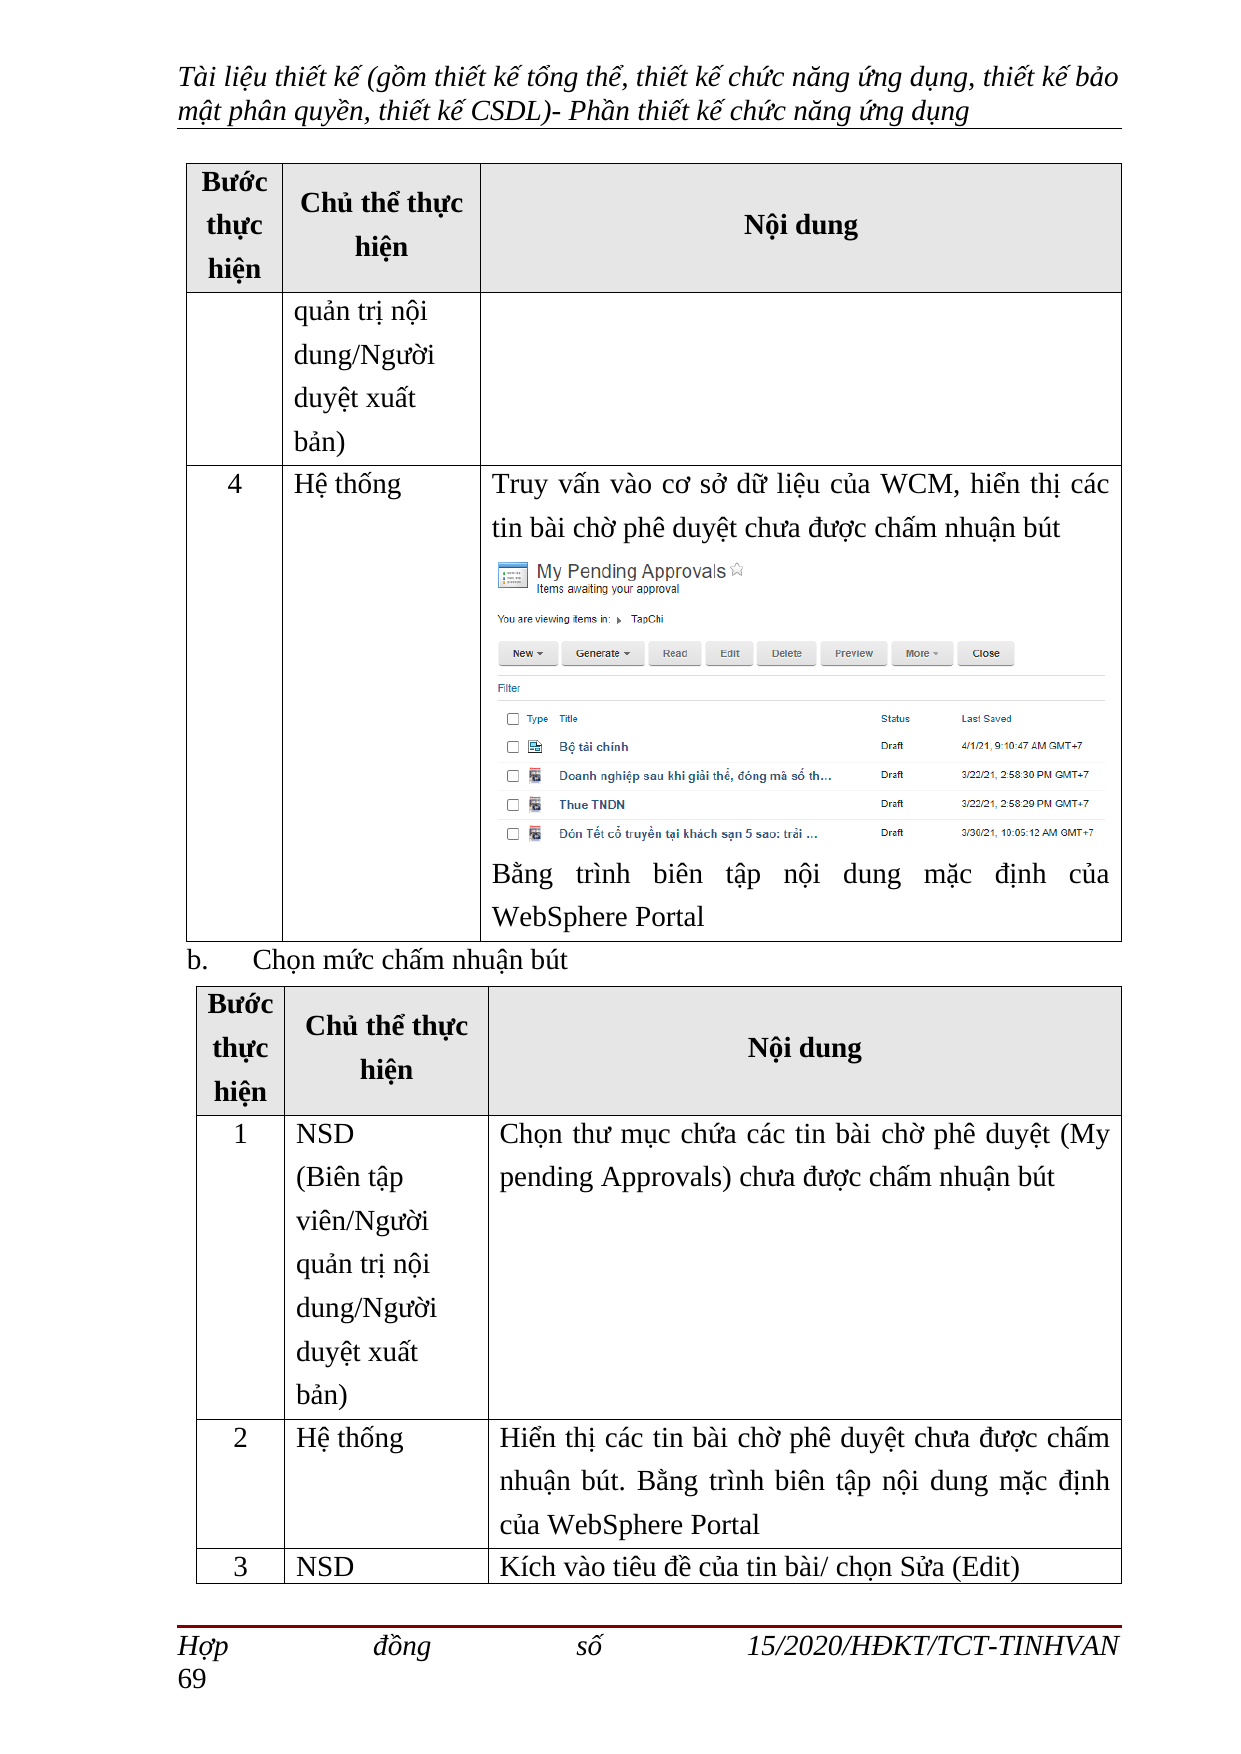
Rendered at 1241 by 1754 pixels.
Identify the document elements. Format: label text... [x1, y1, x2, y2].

table_header Bước thực hiện [187, 164, 282, 292]
table_header Nội dung [489, 987, 1121, 1115]
table_cell Hệ thống [283, 466, 480, 941]
table_header Chủ thể thực hiện [283, 164, 480, 292]
table_cell 4 [187, 466, 282, 941]
table_cell 3 [197, 1549, 284, 1583]
table_header Chủ thể thực hiện [285, 987, 488, 1115]
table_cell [285, 1549, 488, 1583]
table_cell Hệ thống [285, 1420, 488, 1548]
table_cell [283, 293, 480, 465]
table_cell 1 [197, 1116, 284, 1419]
table_cell Chọn thư mục chứa các tin bài chờ phê duyệt (My pending Approvals) chưa được chấm nhuận bút [489, 1116, 1121, 1419]
table_cell Truy vấn vào cơ sở dữ liệu của WCM, hiển thị các tin bài chờ phê duyệt chưa được chấm nhuận bút Bằng trình biên tập nội dung mặc định của WebSphere Portal [481, 466, 1121, 941]
table_cell 3 [187, 293, 282, 465]
table_header Nội dung [481, 164, 1121, 292]
picture [491, 553, 1105, 846]
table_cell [489, 1549, 1121, 1583]
table_cell 2 [197, 1420, 284, 1548]
table_cell Hiển thị các tin bài chờ phê duyệt chưa được chấm nhuận bút. Bằng trình biên tập nội dung mặc định của WebSphere Portal [489, 1420, 1121, 1548]
list Chọn mức chấm nhuận bút [187, 942, 1122, 976]
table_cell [481, 293, 1121, 465]
table_header Bước thực hiện [197, 987, 284, 1115]
table_cell NSD (Biên tập viên/Người quản trị nội dung/Người duyệt xuất bản) [285, 1116, 488, 1419]
